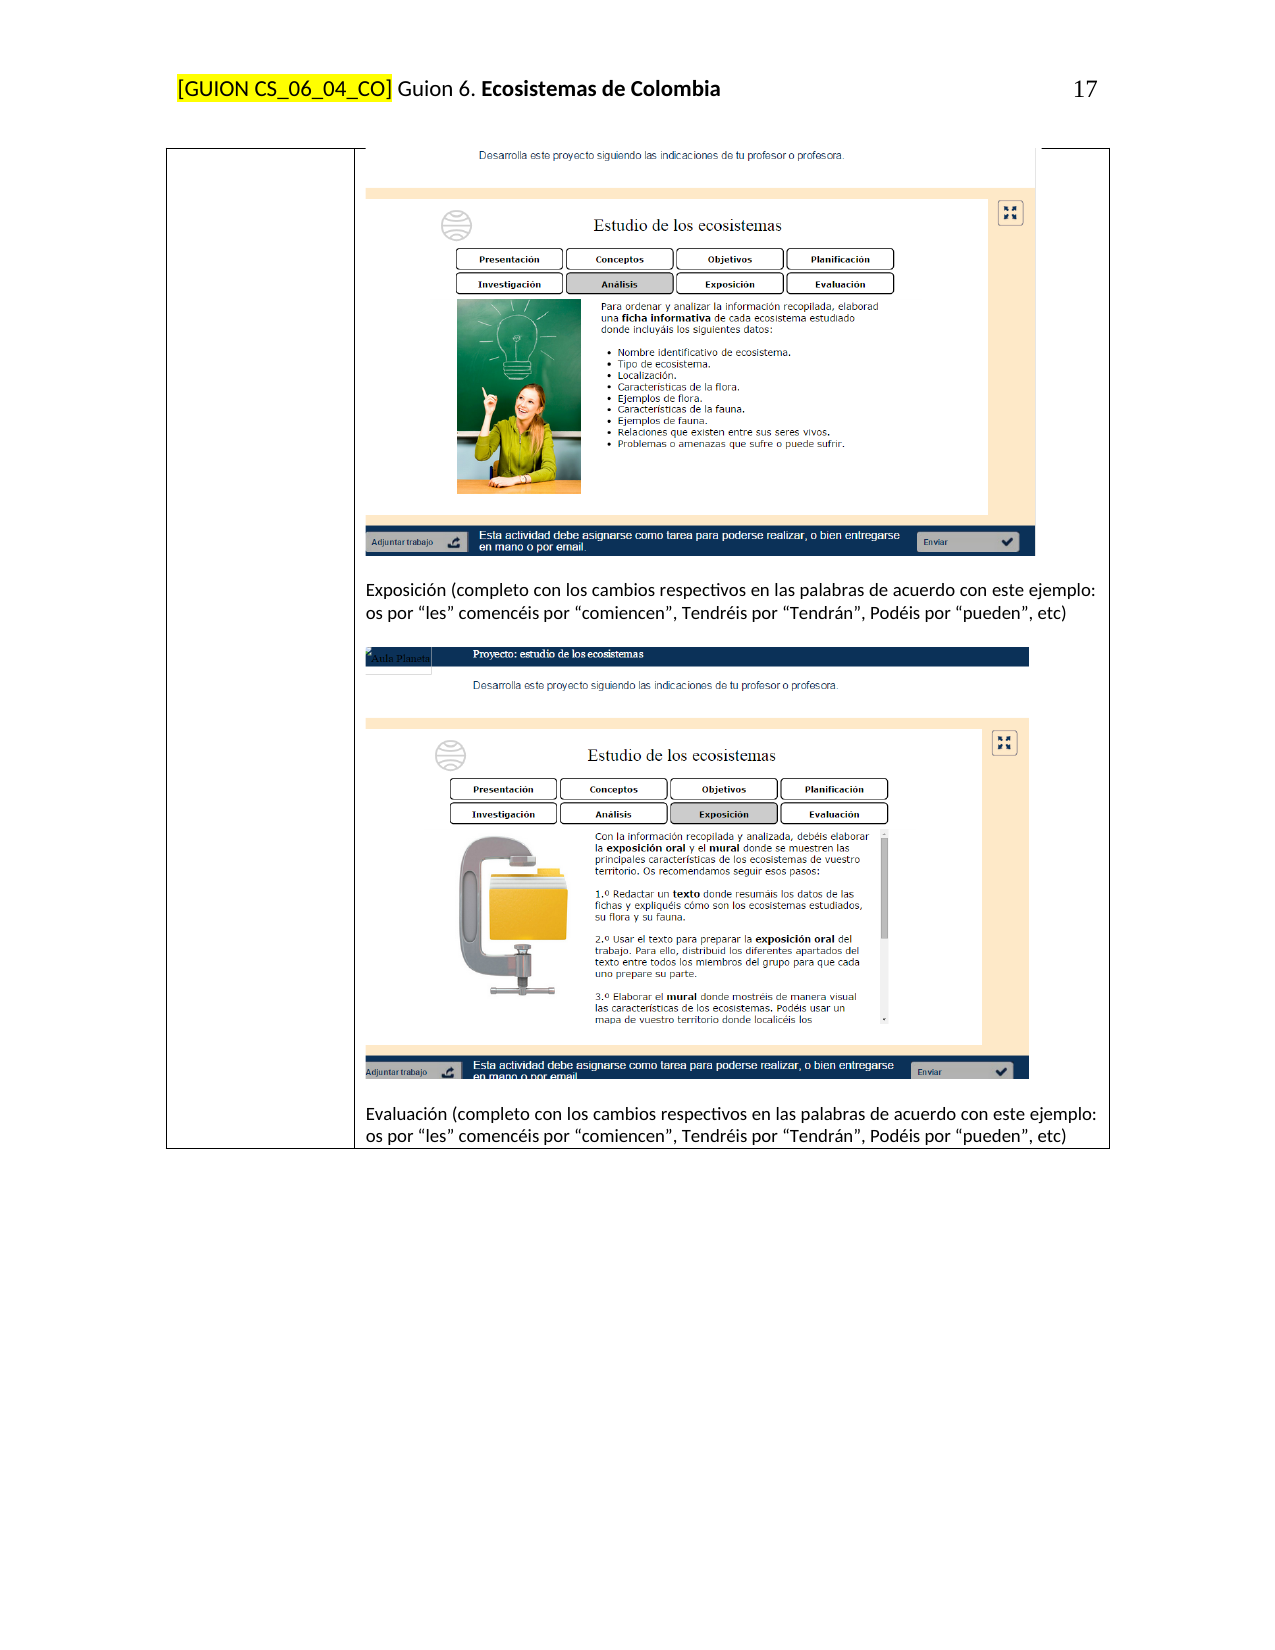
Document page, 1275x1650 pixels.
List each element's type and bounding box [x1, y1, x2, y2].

picture [365, 148, 1042, 556]
picture [365, 647, 1029, 1079]
table_cell [167, 149, 354, 1147]
table_cell [355, 149, 1109, 1147]
